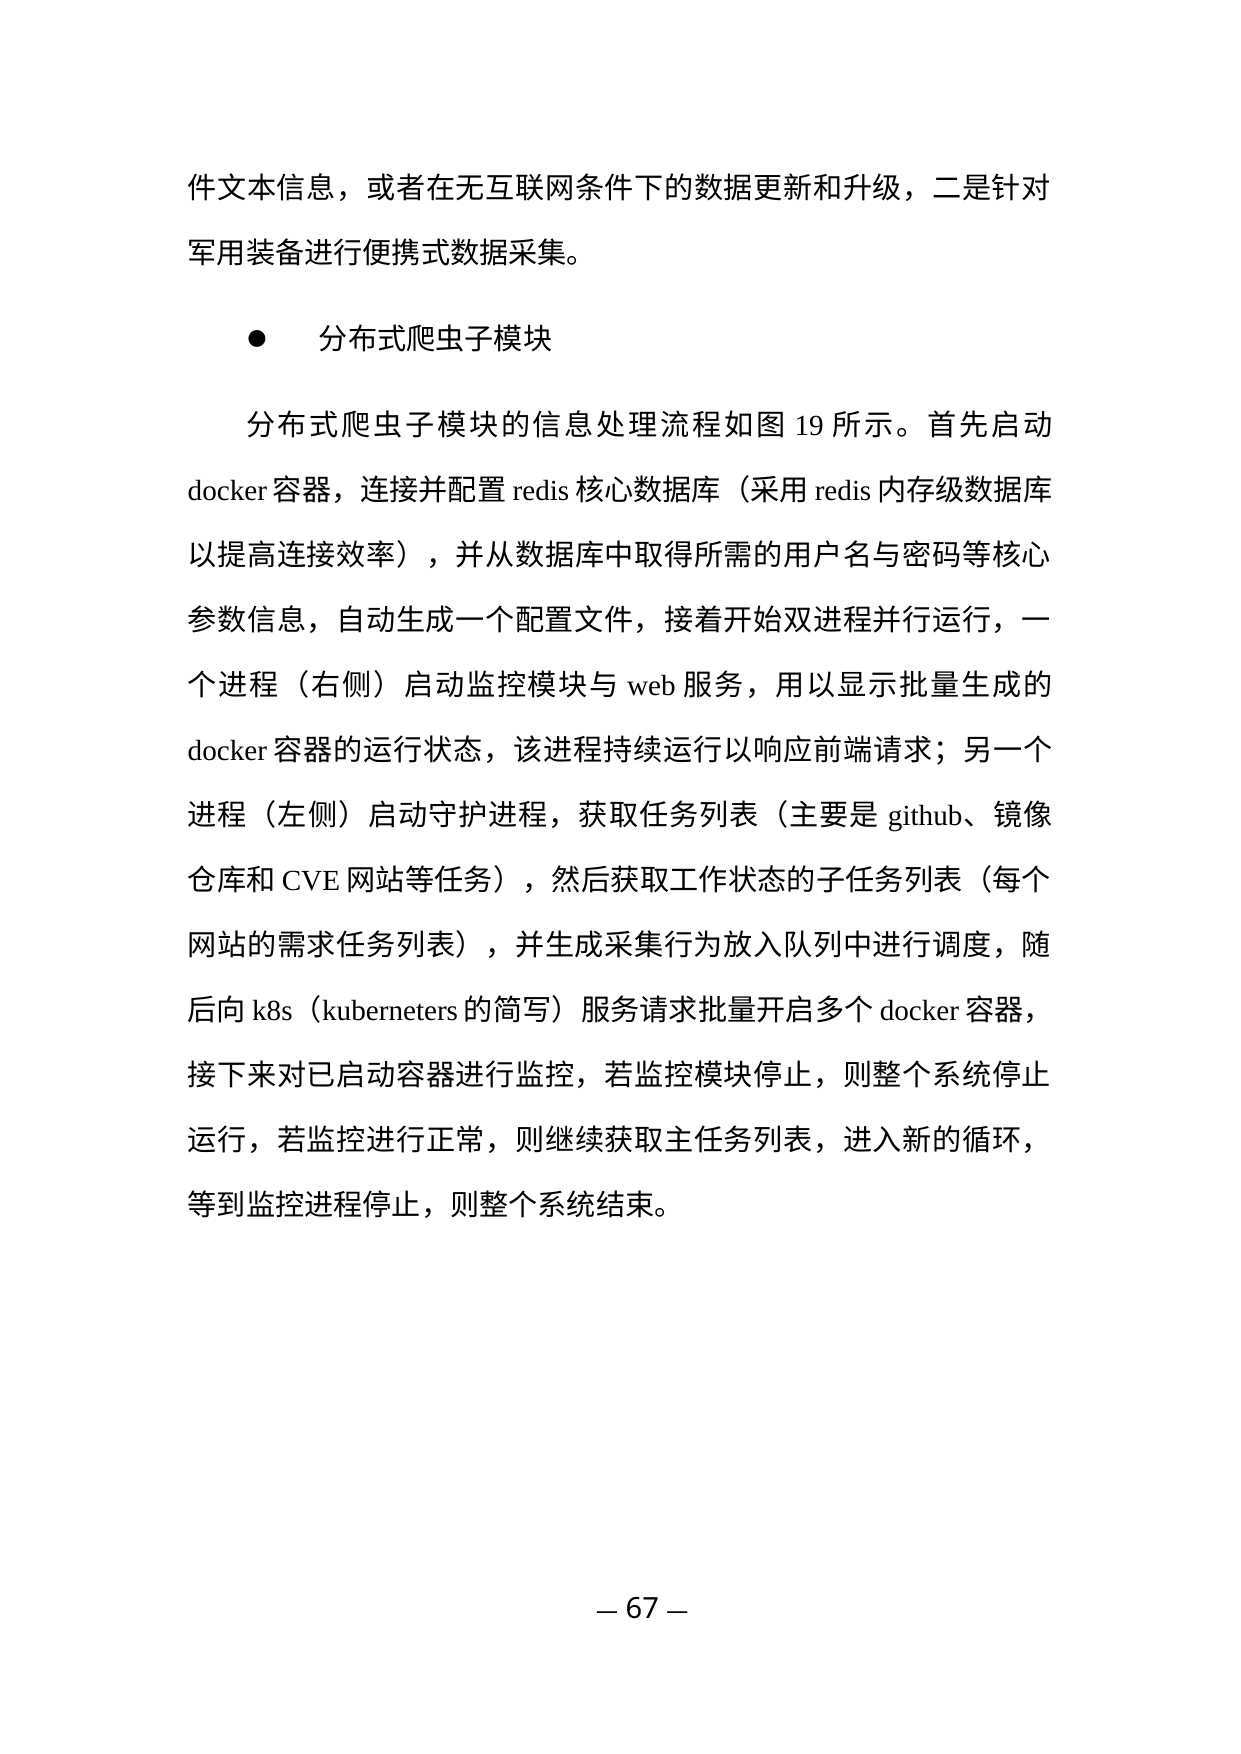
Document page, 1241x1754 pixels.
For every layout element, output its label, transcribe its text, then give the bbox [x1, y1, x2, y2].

list 分布式爬虫子模块 [187, 304, 1053, 369]
text 分布式爬虫子模块的信息处理流程如图19所示。首先启动docker容器，连接并配置redis核心数据库（采用redis内存级数据库以提高连接效率），并从数据库中取得所需的用户名与密码等核心参数信息，自动生成一个配置文件，接着开始双进程并行运行，一个进程（右侧）启动监控模块与web服务，用以显示批量生成的docker容器的运行状态，该进程持续运行以响应前端请求；另一个进程（左侧）启动守护进程，获取任务列表（主要是github、镜像仓库和CVE网站等任务），然后获取工作状态的子任务列表（每个网站的需求任务列表），并生成采集行为放入队列中进行调度，随后向k8s（kuberneters的简写）服务请求批量开启多个docker容器，接下来对已启动容器进行监控，若监控模块停止，则整个系统停止运行，若监控进行正常，则继续获取主任务列表，进入新的循环，等到监控进程停止，则整个系统结束。 [187, 390, 1053, 1235]
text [187, 153, 1053, 283]
